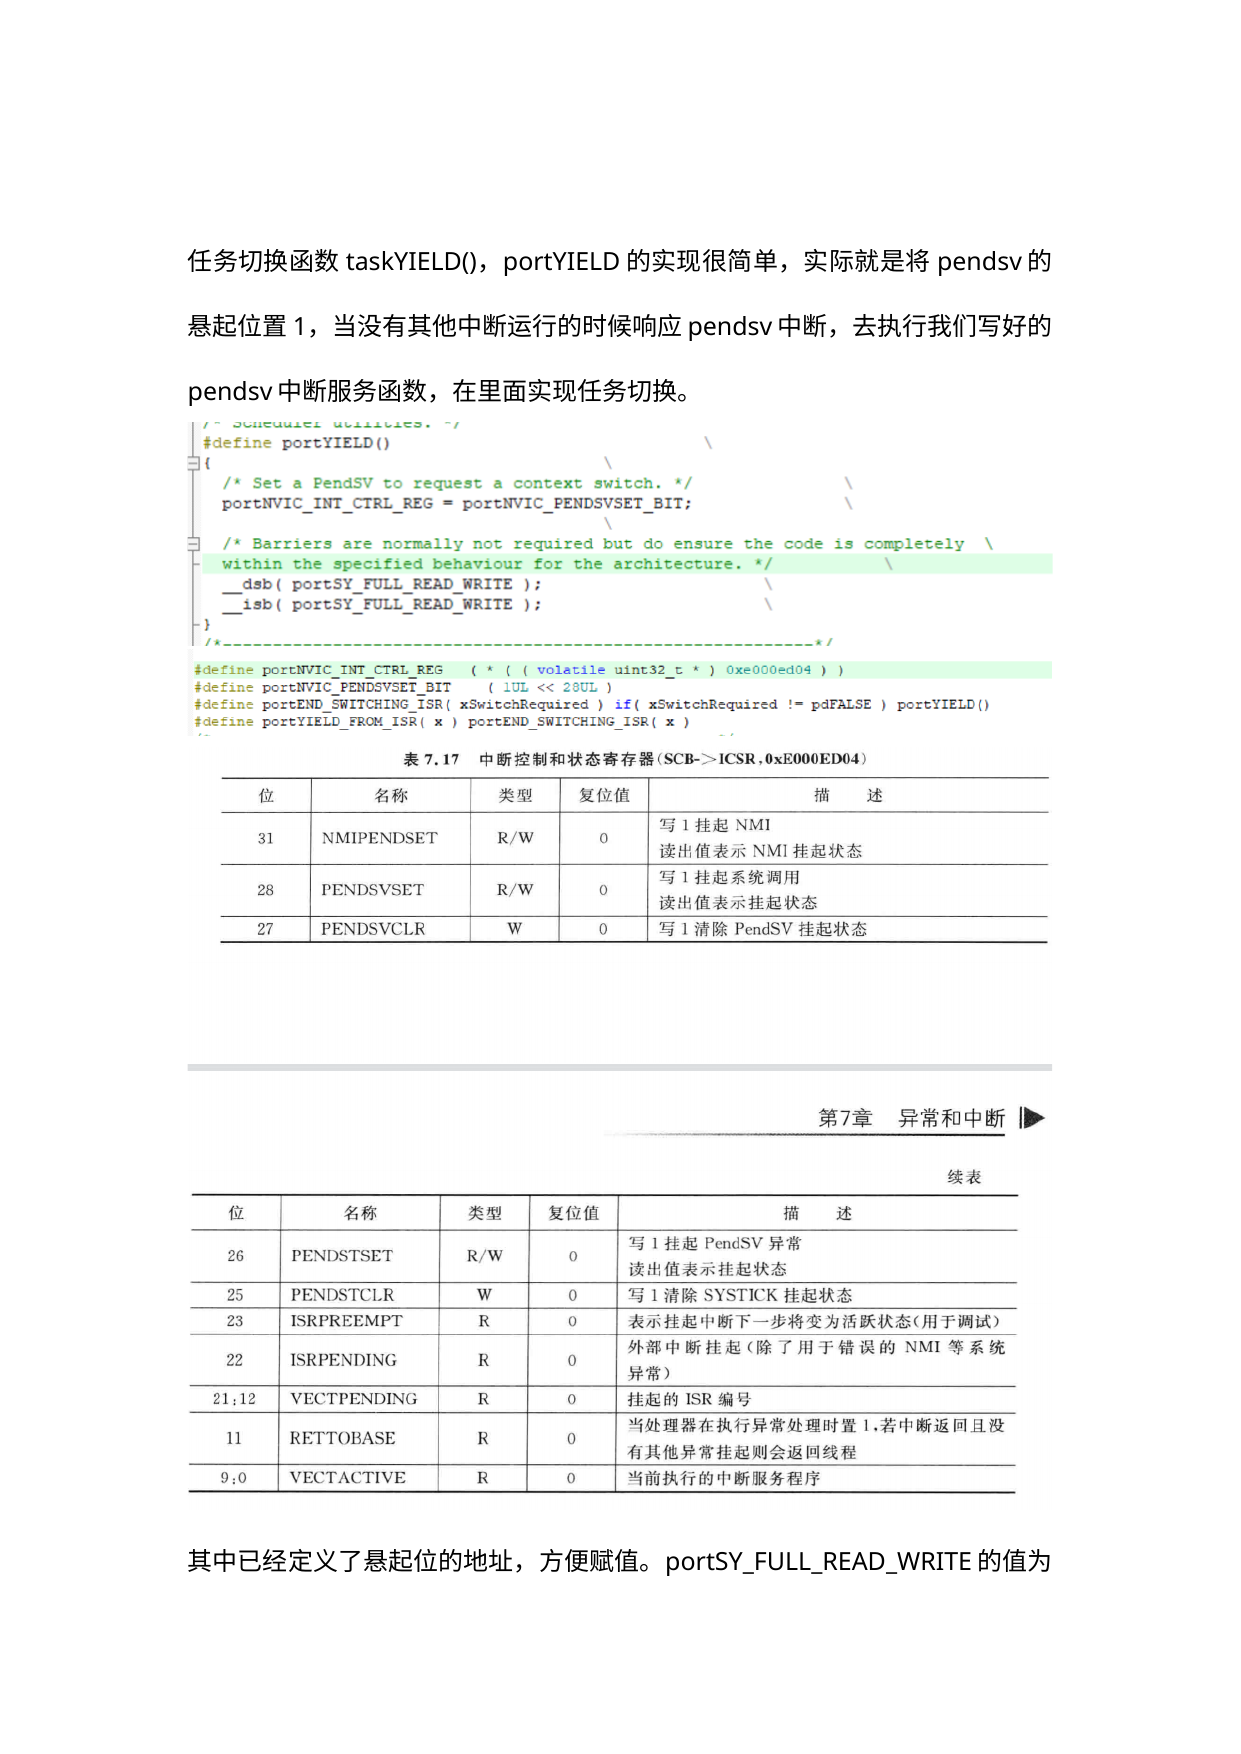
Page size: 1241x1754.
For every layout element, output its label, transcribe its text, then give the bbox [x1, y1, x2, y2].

list 任务切换函数taskYIELD()，portYIELD的实现很简单，实际就是将pendsv的悬起位置1，当没有其他中断运行的时候响应pendsv中断，去执行我们写好的pendsv中断服务函数，在里面实现任务切换。 [187, 227, 1053, 422]
picture [187, 747, 1053, 1510]
picture [187, 649, 1052, 736]
picture [187, 422, 1053, 646]
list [187, 1510, 1053, 1592]
